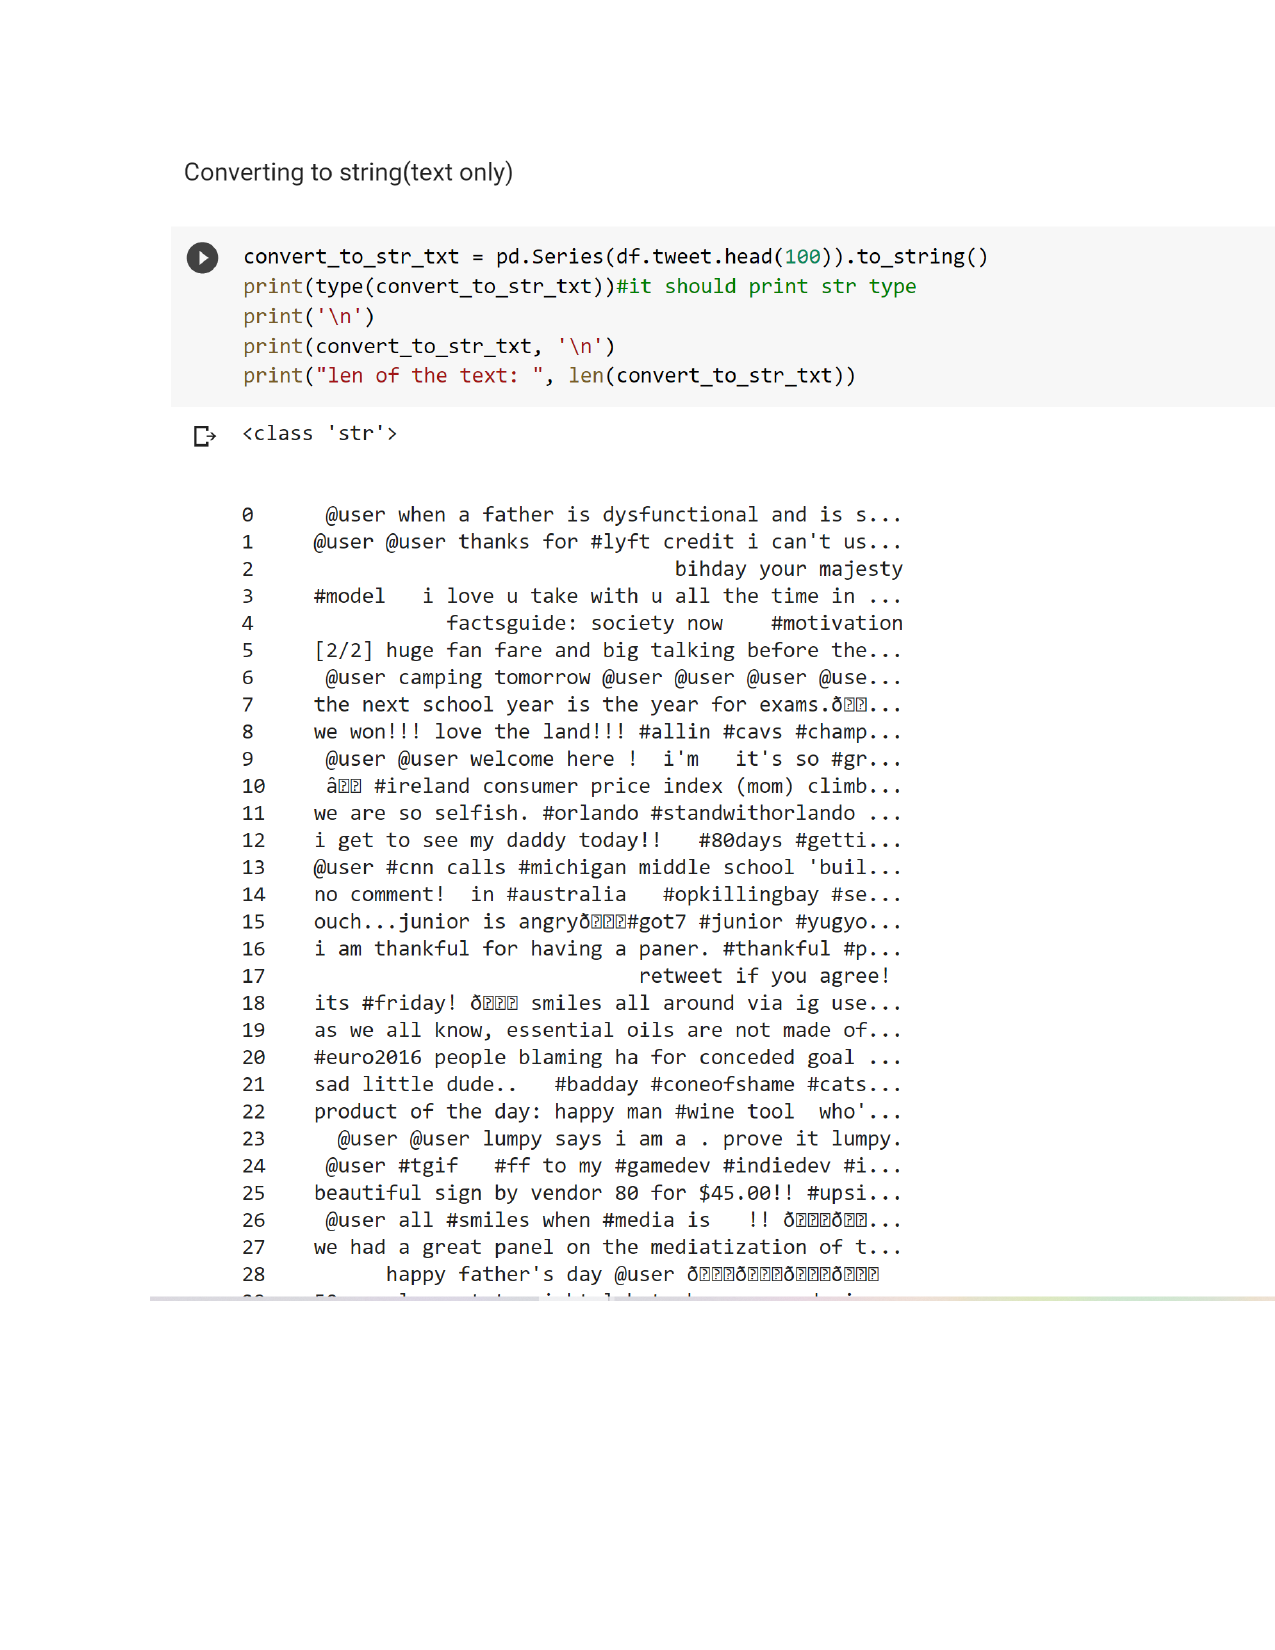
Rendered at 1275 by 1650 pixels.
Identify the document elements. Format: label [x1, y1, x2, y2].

picture [150, 150, 1275, 1301]
